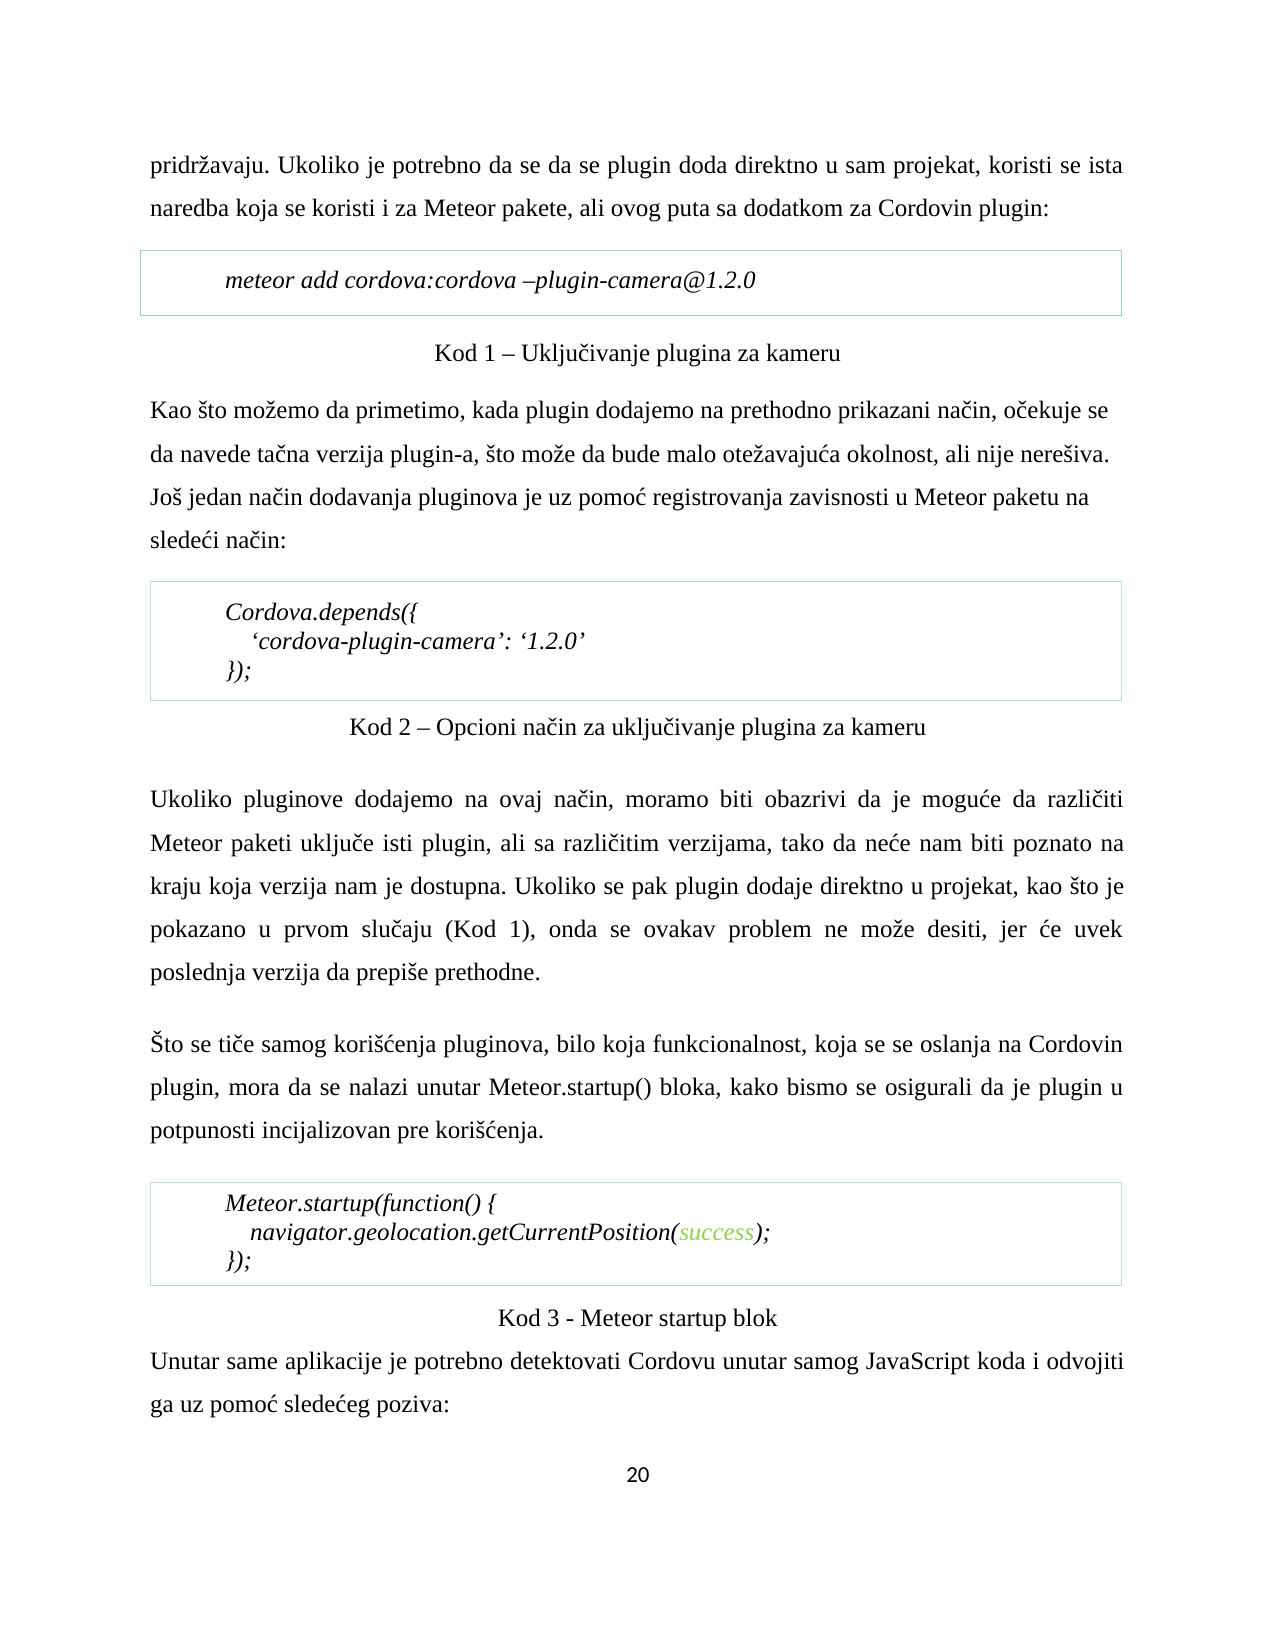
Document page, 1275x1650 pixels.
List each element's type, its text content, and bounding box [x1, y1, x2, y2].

text Kod 3 - Meteor startup blok [150, 1303, 1125, 1332]
text Unutar same aplikacije je potrebno detektovati Cordovu unutar samog JavaScript koda i odvojiti ga uz pomoć sledećeg poziva: [150, 1346, 1125, 1418]
text Što se tiče samog korišćenja pluginova, bilo koja funkcionalnost, koja se se oslanja na Cordovin plugin, mora da se nalazi unutar Meteor.startup() bloka, kako bismo se osigurali da je plugin u potpunosti incijalizovan pre korišćenja. [150, 1029, 1125, 1144]
text Cordova.depends({ [225, 597, 1125, 626]
text Meteor.startup(function() { [225, 1188, 1125, 1217]
text }); [225, 655, 1125, 683]
text Kao što možemo da primetimo, kada plugin dodajemo na prethodno prikazani način, očekuje se da navede tačna verzija plugin-a, što može da bude malo otežavajuća okolnost, ali nije nerešiva. Još jedan način dodavanja pluginova je uz pomoć registrovanja zavisnosti u Meteor paketu na sledeći način: [150, 396, 1125, 554]
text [150, 150, 1125, 222]
text Ukoliko pluginove dodajemo na ovaj način, moramo biti obazrivi da je moguće da različiti Meteor paketi uključe isti plugin, ali sa različitim verzijama, tako da neće nam biti poznato na kraju koja verzija nam je dostupna. Ukoliko se pak plugin dodaje direktno u projekat, kao što je pokazano u prvom slučaju (Kod 1), onda se ovakav problem ne može desiti, jer će uvek poslednja verzija da prepiše prethodne. [150, 784, 1125, 986]
text meteor add cordova:cordova –plugin-camera@1.2.0 [225, 265, 1125, 294]
text }); [225, 1245, 1125, 1274]
text navigator.geolocation.getCurrentPosition(success); [225, 1217, 1125, 1245]
text ‘cordova-plugin-camera’: ‘1.2.0’ [225, 626, 1125, 655]
text Kod 2 – Opcioni način za uključivanje plugina za kameru [150, 712, 1125, 741]
text Kod 1 – Uključivanje plugina za kameru [150, 338, 1125, 366]
